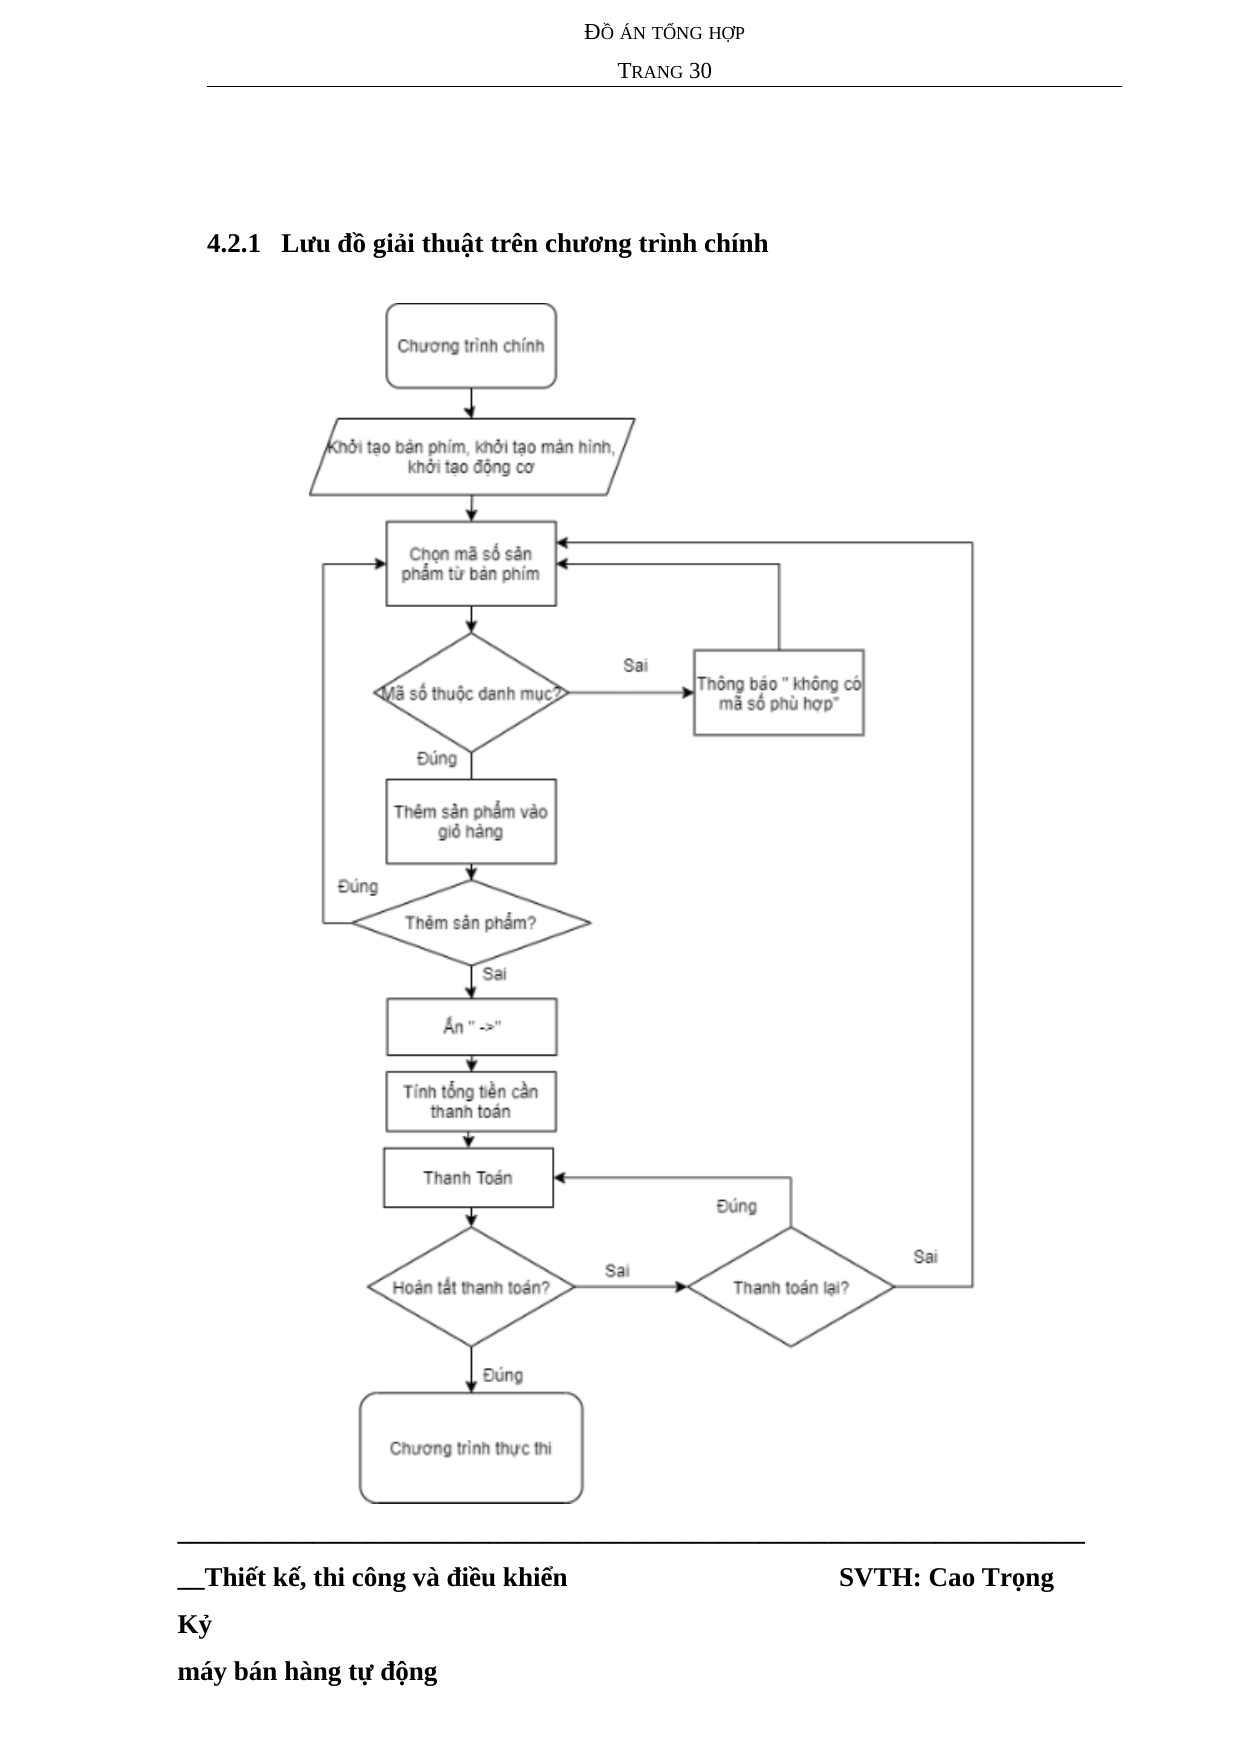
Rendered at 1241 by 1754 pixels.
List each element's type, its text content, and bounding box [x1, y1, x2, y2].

picture [309, 303, 985, 1504]
subtitle Lưu đồ giải thuật trên chương trình chính [207, 228, 1122, 259]
